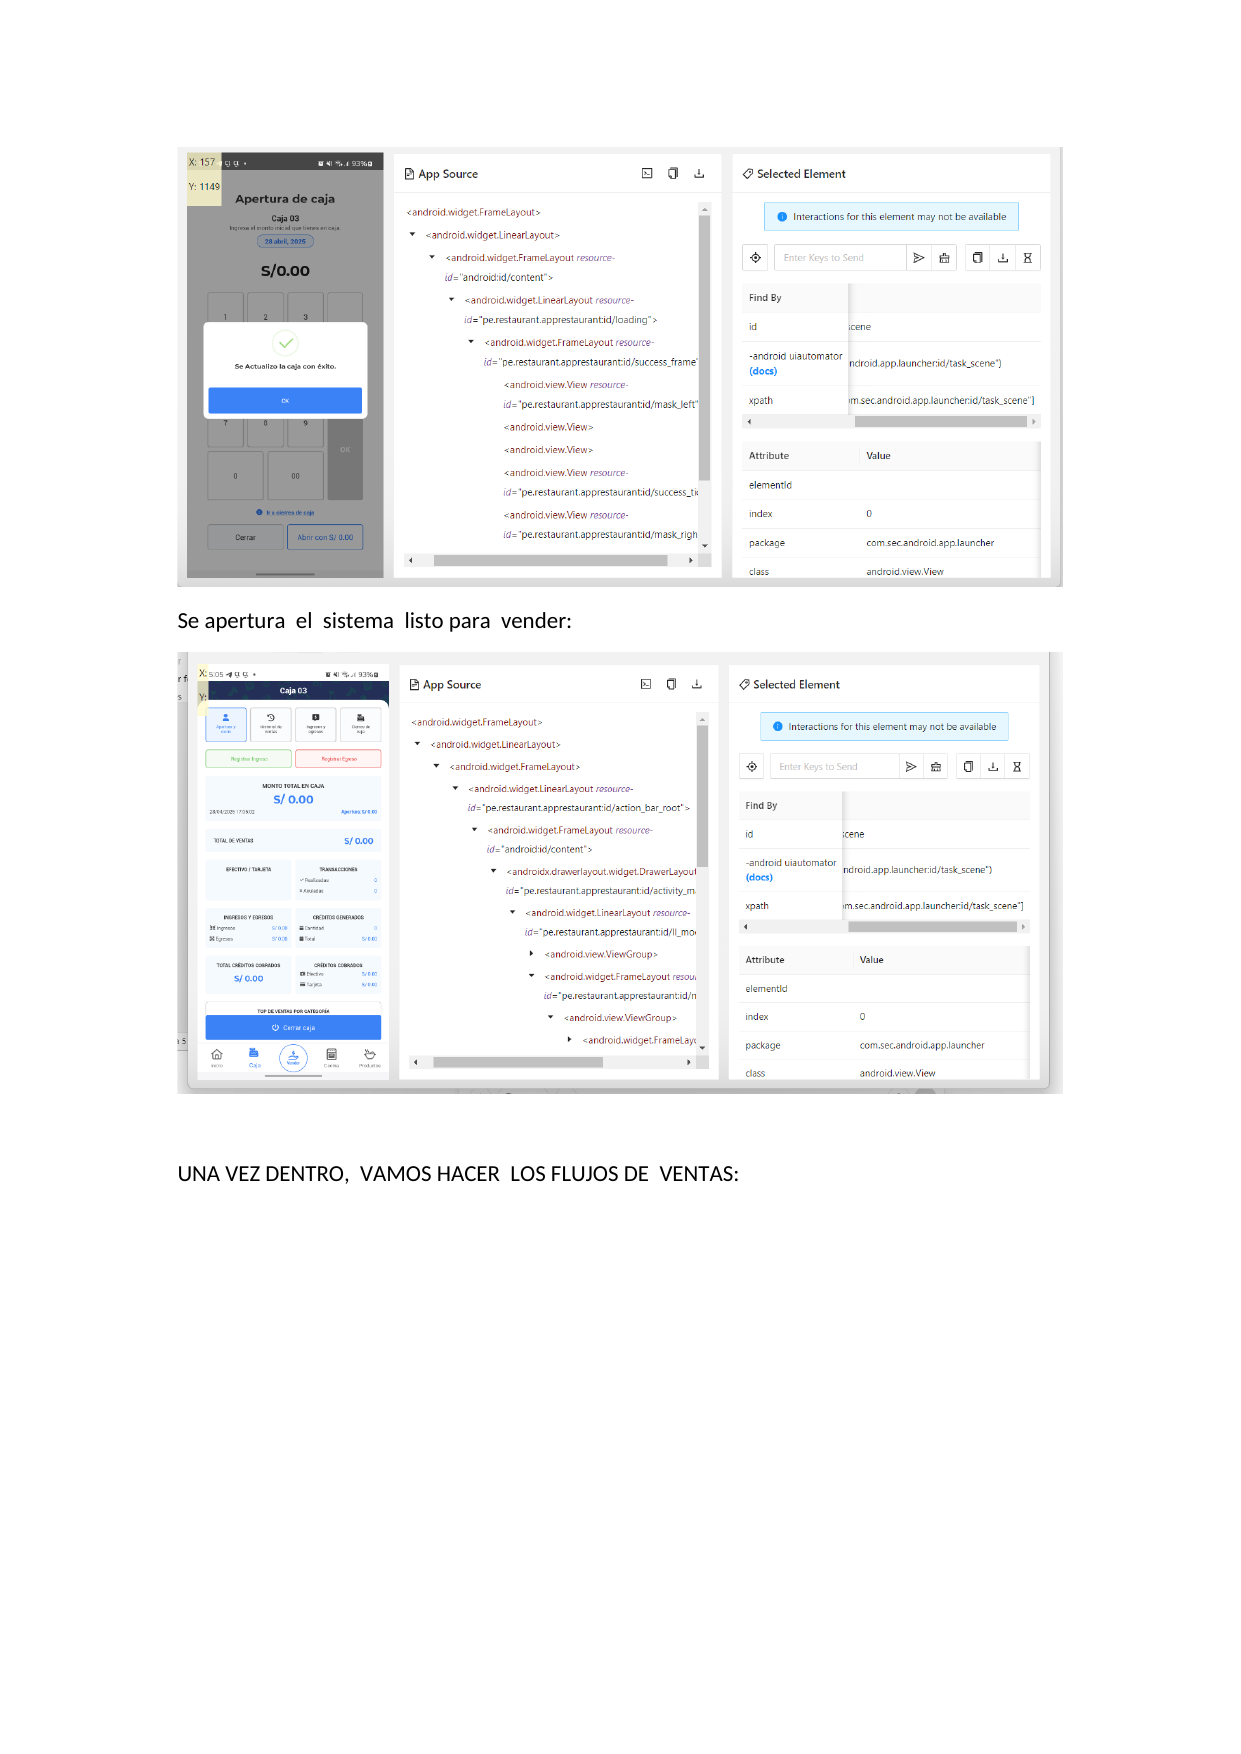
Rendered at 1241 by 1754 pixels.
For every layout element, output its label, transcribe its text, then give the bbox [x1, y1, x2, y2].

text Se apertura el sistema listo para vender: [177, 606, 1063, 634]
picture [177, 652, 1063, 1094]
picture [177, 147, 1063, 587]
text UNA VEZ DENTRO, VAMOS HACER LOS FLUJOS DE VENTAS: [177, 1159, 1063, 1187]
